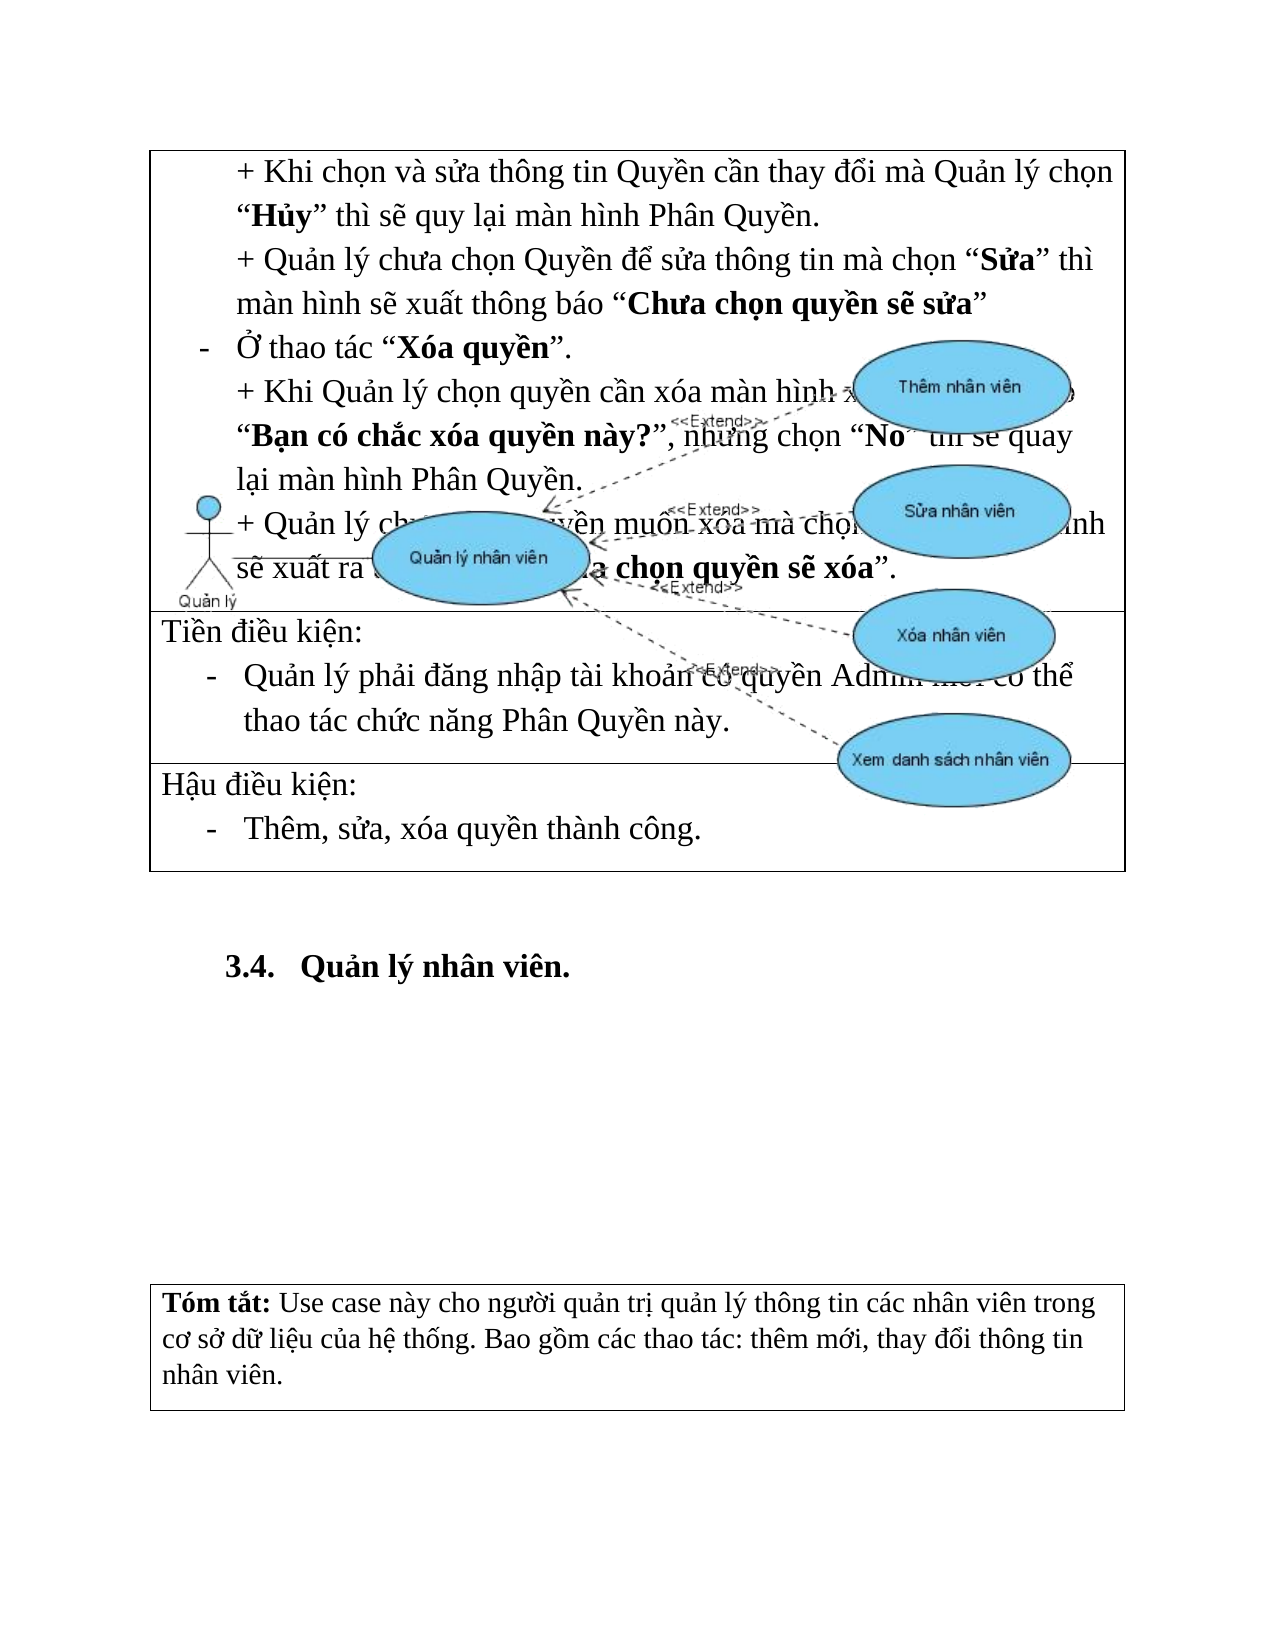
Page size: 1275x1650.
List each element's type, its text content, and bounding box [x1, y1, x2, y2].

table_cell Hậu điều kiện: Thêm, sửa, xóa quyền thành công. [151, 839, 1124, 871]
table_header Tóm tắt: Use case này cho người quản trị quản lý thông tin các nhân viên trong cơ sở dữ liệu của hệ thống. Bao gồm các thao tác: thêm mới, thay đổi thông tin nhân viên. [151, 1285, 1124, 1410]
list Quản lý nhân viên. [225, 946, 1125, 984]
picture [150, 307, 1125, 839]
